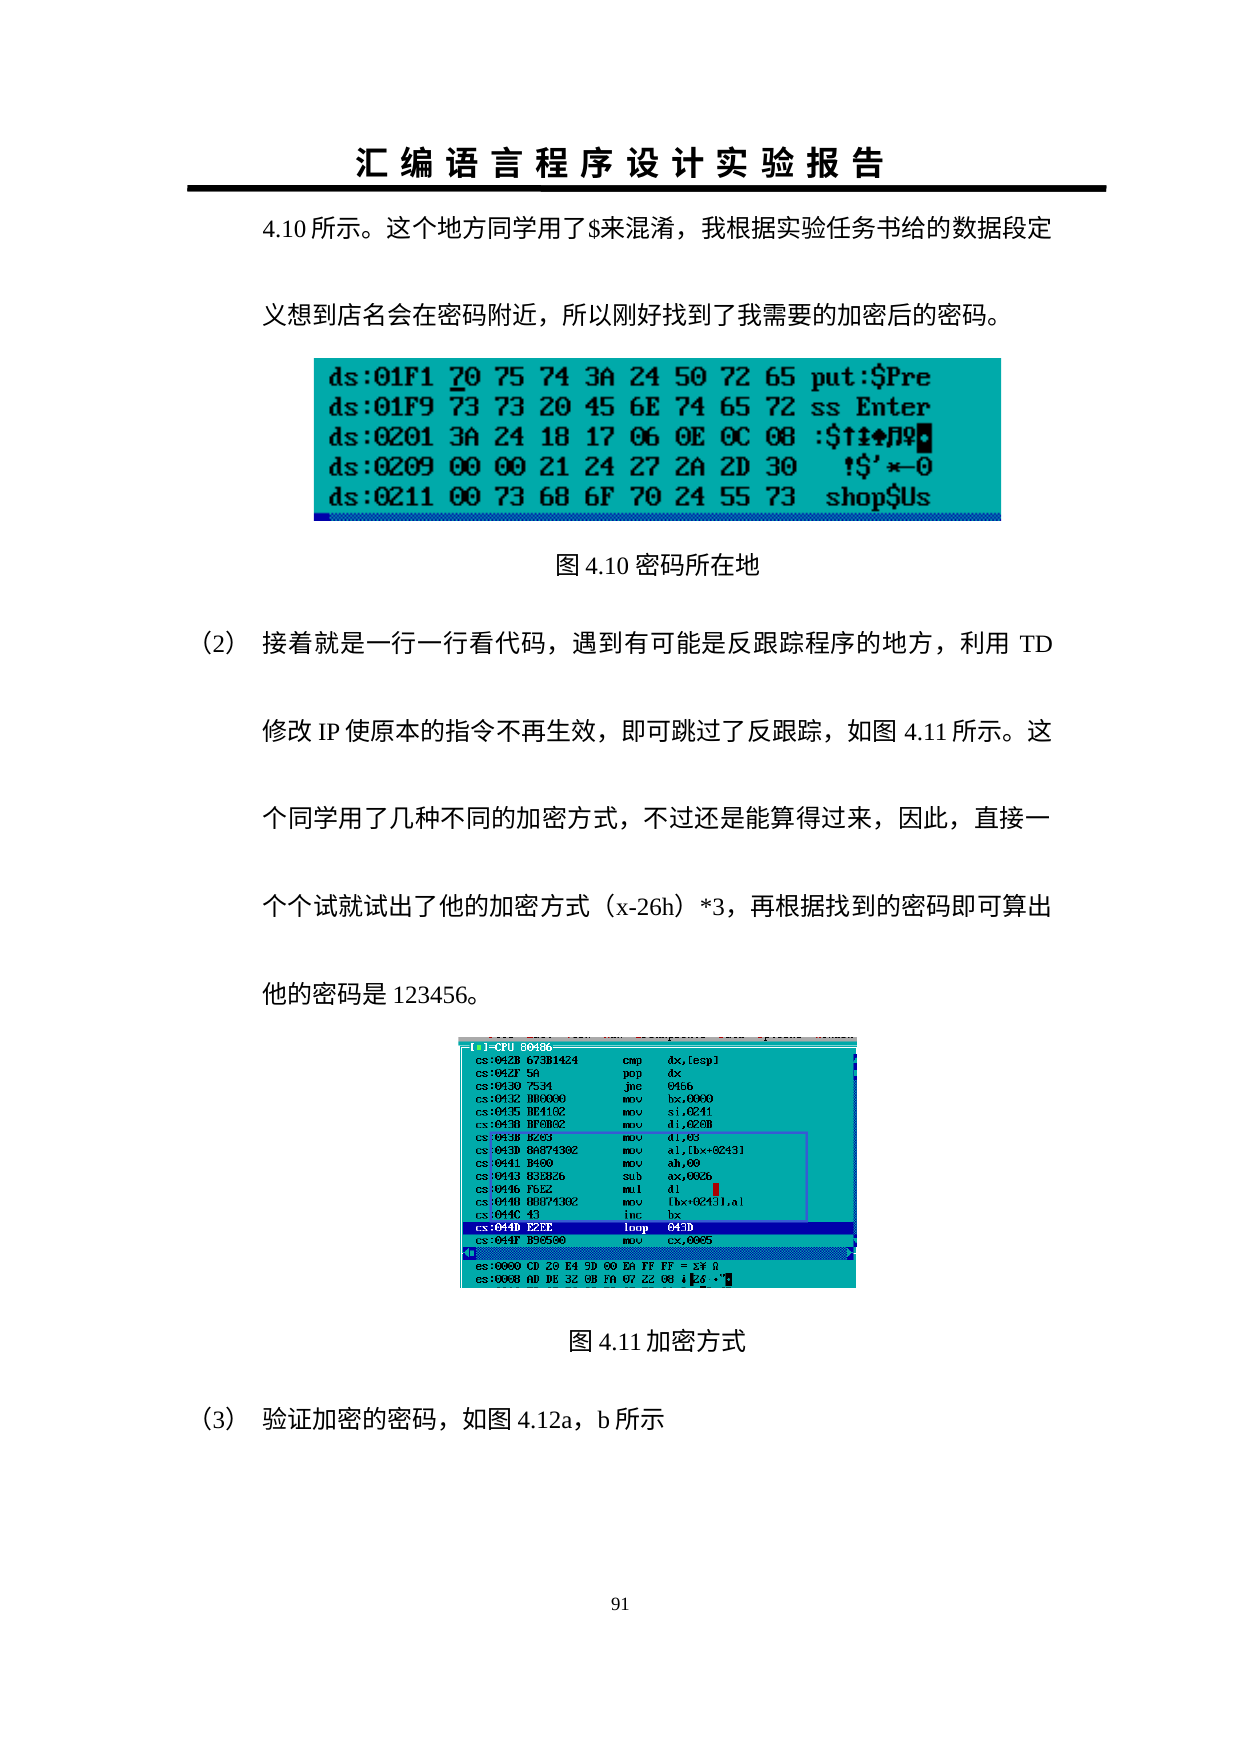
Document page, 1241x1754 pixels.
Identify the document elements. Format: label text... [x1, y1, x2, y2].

picture [695, 516, 703, 521]
picture [454, 516, 462, 521]
picture [854, 516, 862, 521]
picture [805, 516, 813, 521]
list 接着就是一行一行看代码，遇到有可能是反跟踪程序的地方，利用TD修改IP使原本的指令不再生效，即可跳过了反跟踪，如图4.11所示。这个同学用了几种不同的加密方式，不过还是能算得过来，因此，直接一个个试就试出了他的加密方式（x-26h）*3，再根据找到的密码即可算出他的密码是123456。 [187, 609, 1053, 1025]
picture [774, 516, 782, 521]
picture [759, 516, 767, 521]
picture [726, 516, 734, 521]
picture [313, 514, 334, 521]
picture [677, 516, 685, 521]
picture [613, 516, 621, 521]
picture [372, 517, 383, 521]
list 图4.11加密方式 [262, 1307, 1053, 1372]
picture [534, 516, 542, 521]
picture [549, 516, 557, 521]
picture [406, 516, 414, 521]
picture [485, 516, 493, 521]
picture [790, 516, 798, 521]
picture [598, 516, 606, 521]
picture [390, 516, 398, 521]
list 验证加密的密码，如图4.12a，b所示 [187, 1385, 1053, 1450]
picture [982, 516, 990, 521]
picture [357, 516, 365, 521]
picture [918, 516, 926, 521]
picture [887, 516, 895, 521]
picture [567, 516, 575, 521]
picture [646, 516, 654, 521]
picture [439, 516, 447, 521]
picture [631, 516, 639, 521]
picture [582, 516, 590, 521]
picture [313, 358, 1002, 516]
picture [503, 516, 511, 521]
picture [518, 516, 526, 521]
list 图4.10 密码所在地 [262, 531, 1053, 596]
picture [869, 516, 877, 521]
picture [458, 1037, 857, 1288]
picture [470, 516, 478, 521]
picture [741, 516, 749, 521]
picture [662, 516, 670, 521]
picture [902, 516, 910, 521]
picture [823, 516, 831, 521]
picture [838, 516, 846, 521]
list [187, 194, 1053, 346]
picture [951, 516, 959, 521]
picture [933, 517, 944, 521]
picture [710, 516, 718, 521]
picture [421, 516, 429, 521]
